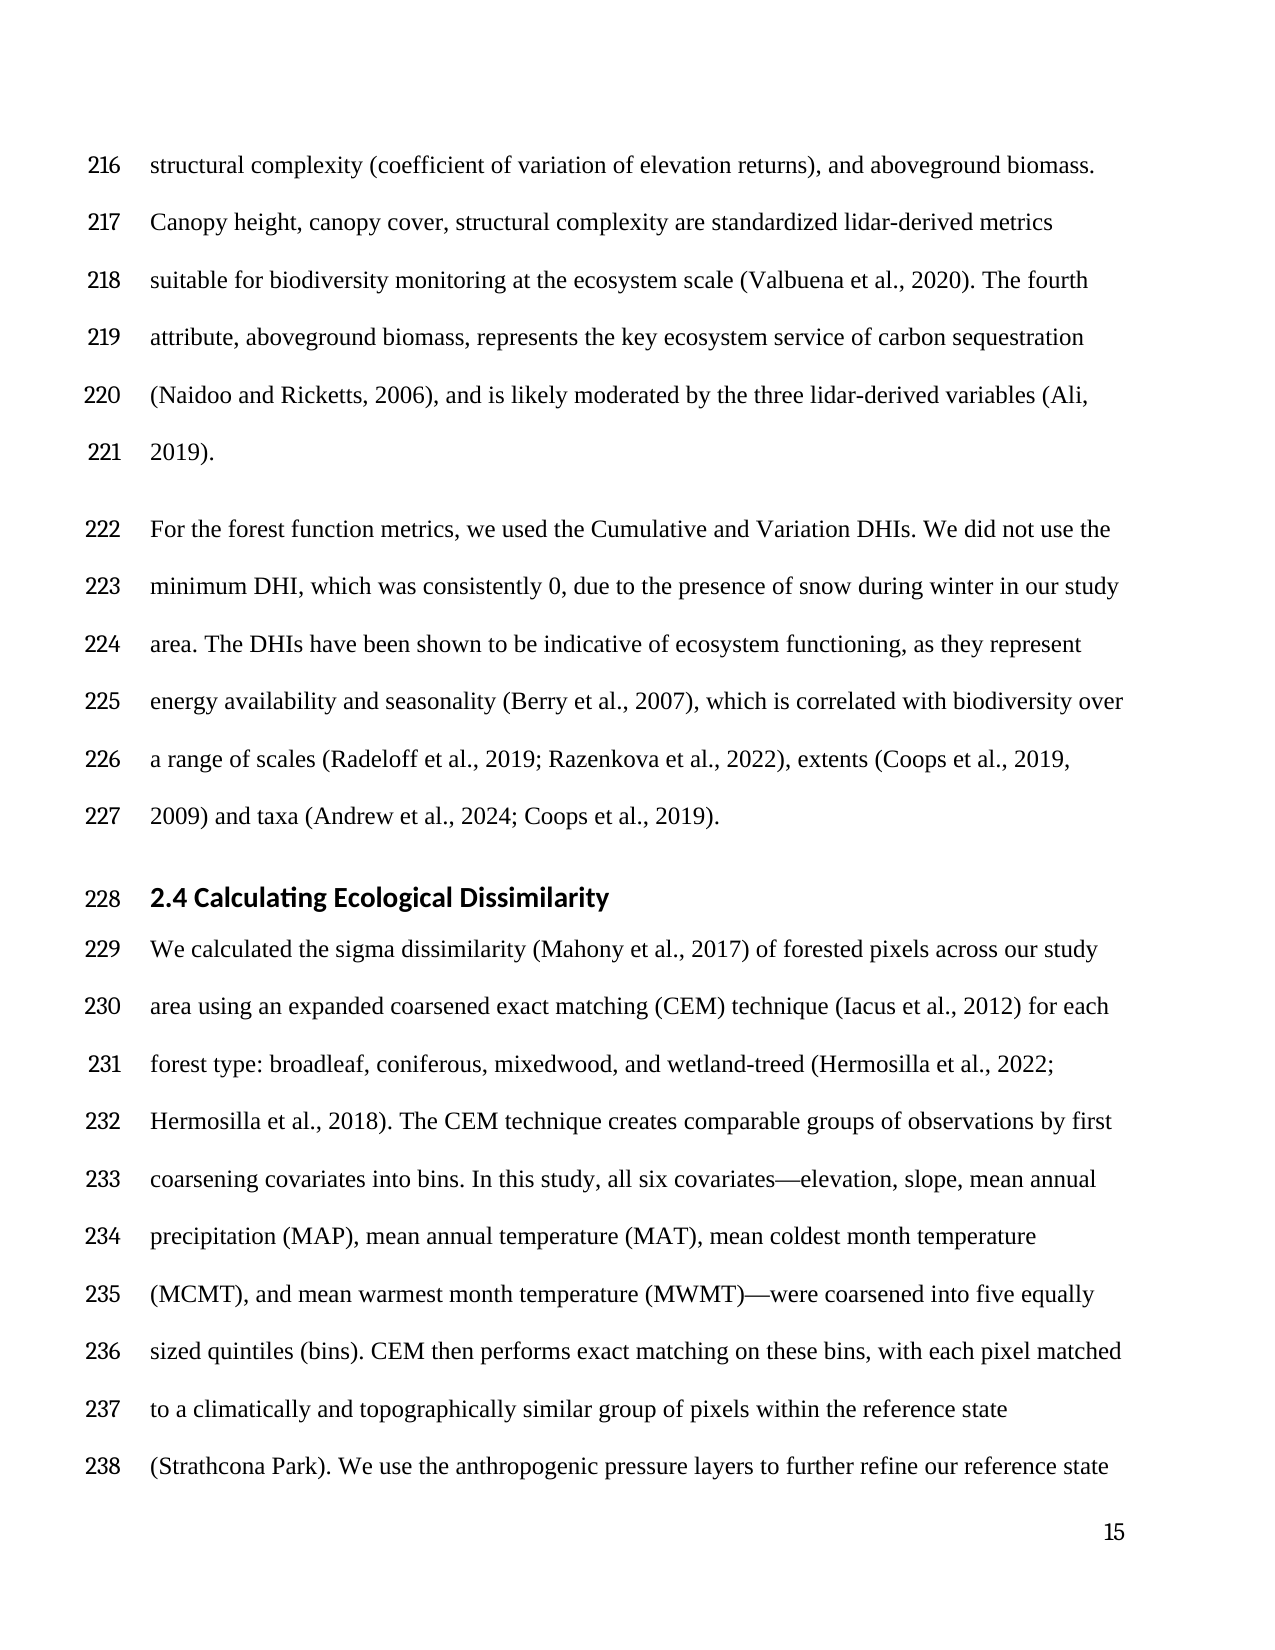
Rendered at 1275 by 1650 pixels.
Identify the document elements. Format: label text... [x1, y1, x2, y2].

text For the forest function metrics, we used the Cumulative and Variation DHIs. We did not use the minimum DHI, which was consistently 0, due to the presence of snow during winter in our study area. The DHIs have been shown to be indicative of ecosystem functioning, as they represent energy availability and seasonality (Berry et al., 2007), which is correlated with biodiversity over a range of scales (Radeloff et al., 2019; Razenkova et al., 2022), extents (Coops et al., 2019, 2009) and taxa (Andrew et al., 2024; Coops et al., 2019). [150, 514, 1125, 830]
subtitle 2.4 Calculating Ecological Dissimilarity [150, 879, 1125, 915]
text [150, 934, 1125, 1480]
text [150, 150, 1125, 466]
